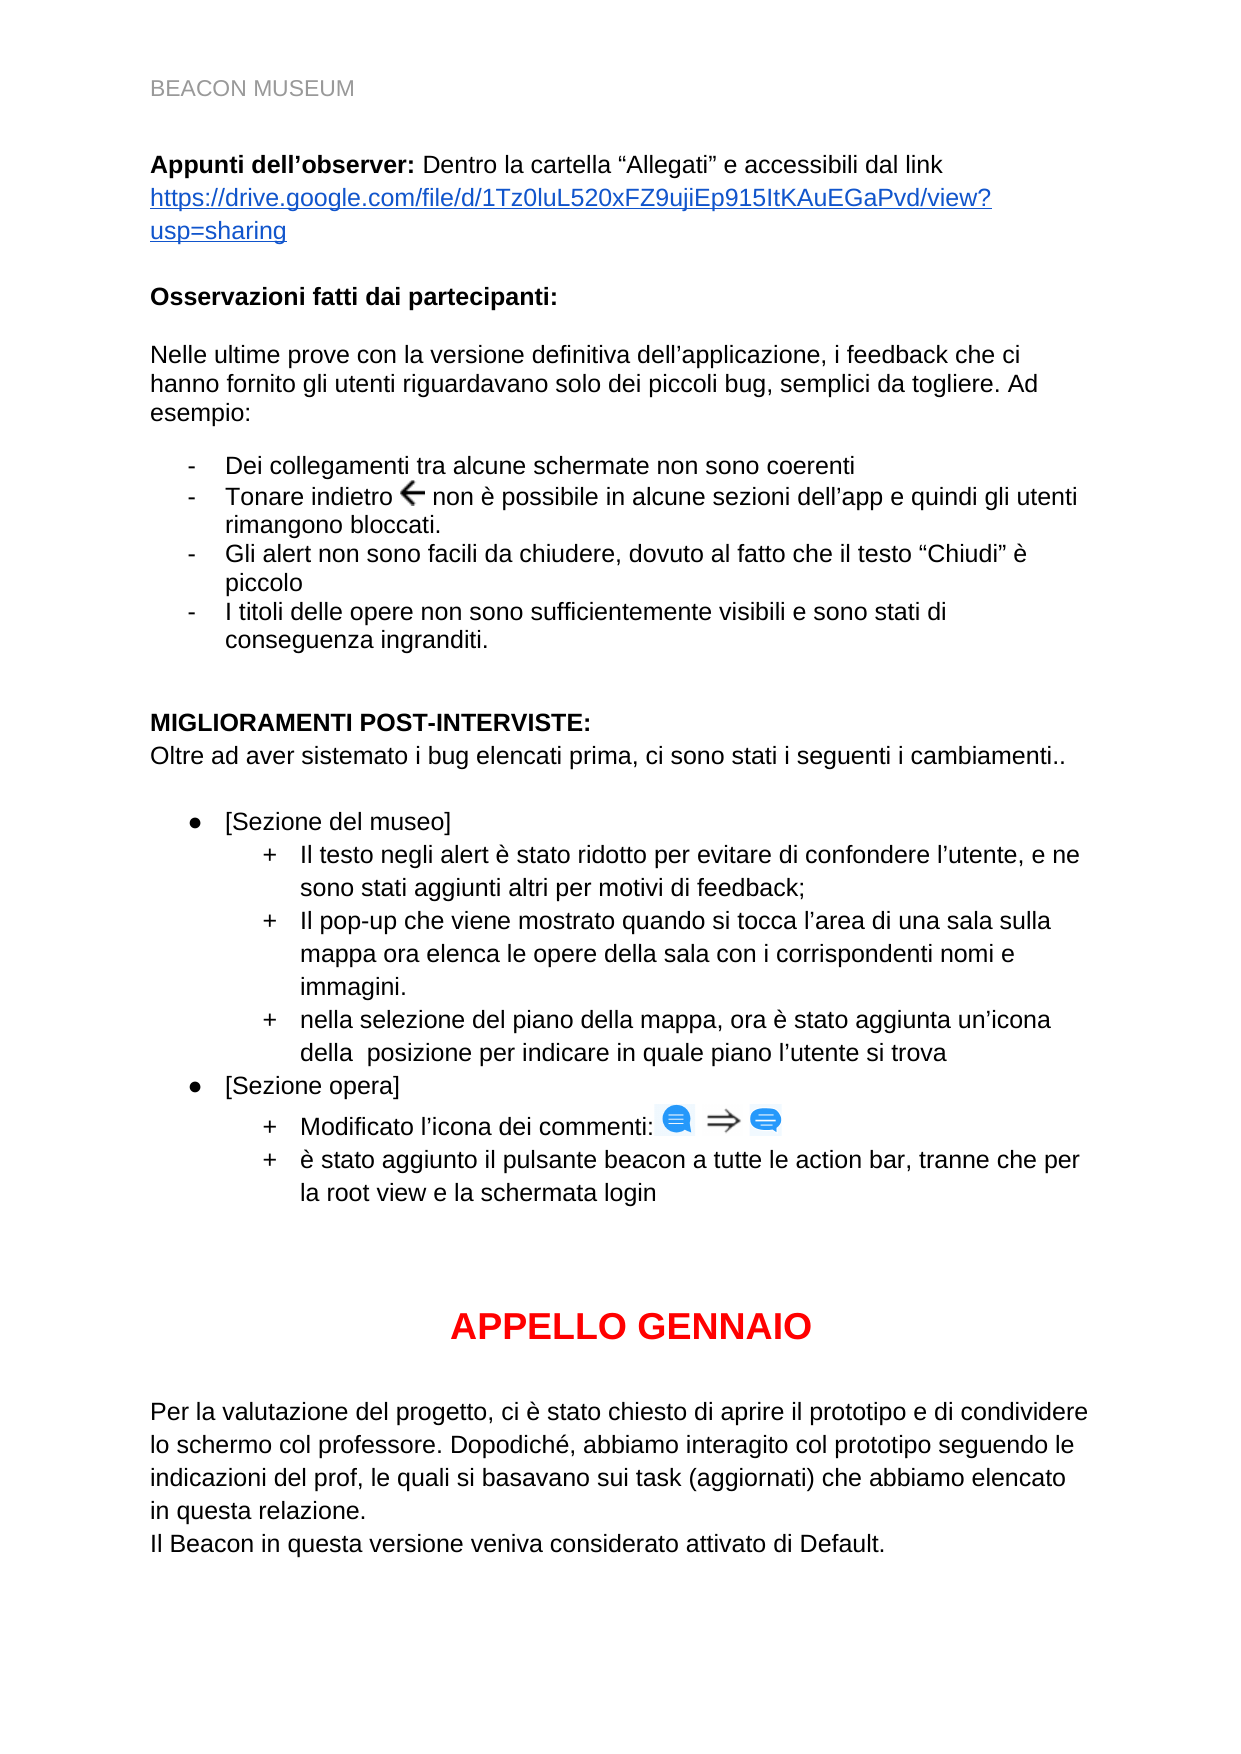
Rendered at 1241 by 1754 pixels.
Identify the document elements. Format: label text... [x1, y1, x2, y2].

text MIGLIORAMENTI POST-INTERVISTE: [150, 708, 1090, 737]
picture [702, 1104, 743, 1136]
list [Sezione opera] [187, 1071, 1090, 1100]
picture [400, 480, 425, 506]
text Per la valutazione del progetto, ci è stato chiesto di aprire il prototipo e di condividere lo schermo col professore. Dopodiché, abbiamo interagito col prototipo seguendo le indicazioni del prof, le quali si basavano sui task (aggiornati) che abbiamo elencato in questa relazione. [150, 1397, 1090, 1525]
list è stato aggiunto il pulsante beacon a tutte le action bar, tranne che per la root view e la schermata login [262, 1145, 1090, 1207]
list Dei collegamenti tra alcune schermate non sono coerenti [187, 451, 1090, 480]
list [Sezione del museo] [187, 807, 1090, 836]
picture [654, 1104, 696, 1136]
list Il testo negli alert è stato ridotto per evitare di confondere l’utente, e ne sono stati aggiunti altri per motivi di feedback; [262, 840, 1090, 902]
list nella selezione del piano della mappa, ora è stato aggiunta un’icona della posizione per indicare in quale piano l’utente si trova [262, 1005, 1090, 1067]
list Modificato l’icona dei commenti: [262, 1104, 1090, 1141]
list Il pop-up che viene mostrato quando si tocca l’area di una sala sulla mappa ora elenca le opere della sala con i corrispondenti nomi e immagini. [262, 906, 1090, 1001]
text Appunti dell’observer: Dentro la cartella “Allegati” e accessibili dal link [150, 150, 1090, 179]
list Gli alert non sono facili da chiudere, dovuto al fatto che il testo “Chiudi” è piccolo [187, 539, 1090, 597]
text Il Beacon in questa versione veniva considerato attivato di Default. [150, 1529, 1090, 1558]
text APPELLO GENNAIO [375, 1304, 1090, 1347]
list I titoli delle opere non sono sufficientemente visibili e sono stati di conseguenza ingranditi. [187, 597, 1090, 654]
text Oltre ad aver sistemato i bug elencati prima, ci sono stati i seguenti i cambiamenti.. [150, 741, 1090, 770]
text https://drive.google.com/file/d/1Tz0luL520xFZ9ujiEp915ItKAuEGaPvd/view?usp=sharing [150, 183, 1090, 245]
text Nelle ultime prove con la versione definitiva dell’applicazione, i feedback che ci hanno fornito gli utenti riguardavano solo dei piccoli bug, semplici da togliere. Ad esempio: [150, 340, 1090, 426]
text Osservazioni fatti dai partecipanti: [150, 282, 1090, 311]
list Tonare indietro non è possibile in alcune sezioni dell’app e quindi gli utenti rimangono bloccati. [187, 480, 1090, 539]
picture [749, 1104, 782, 1136]
